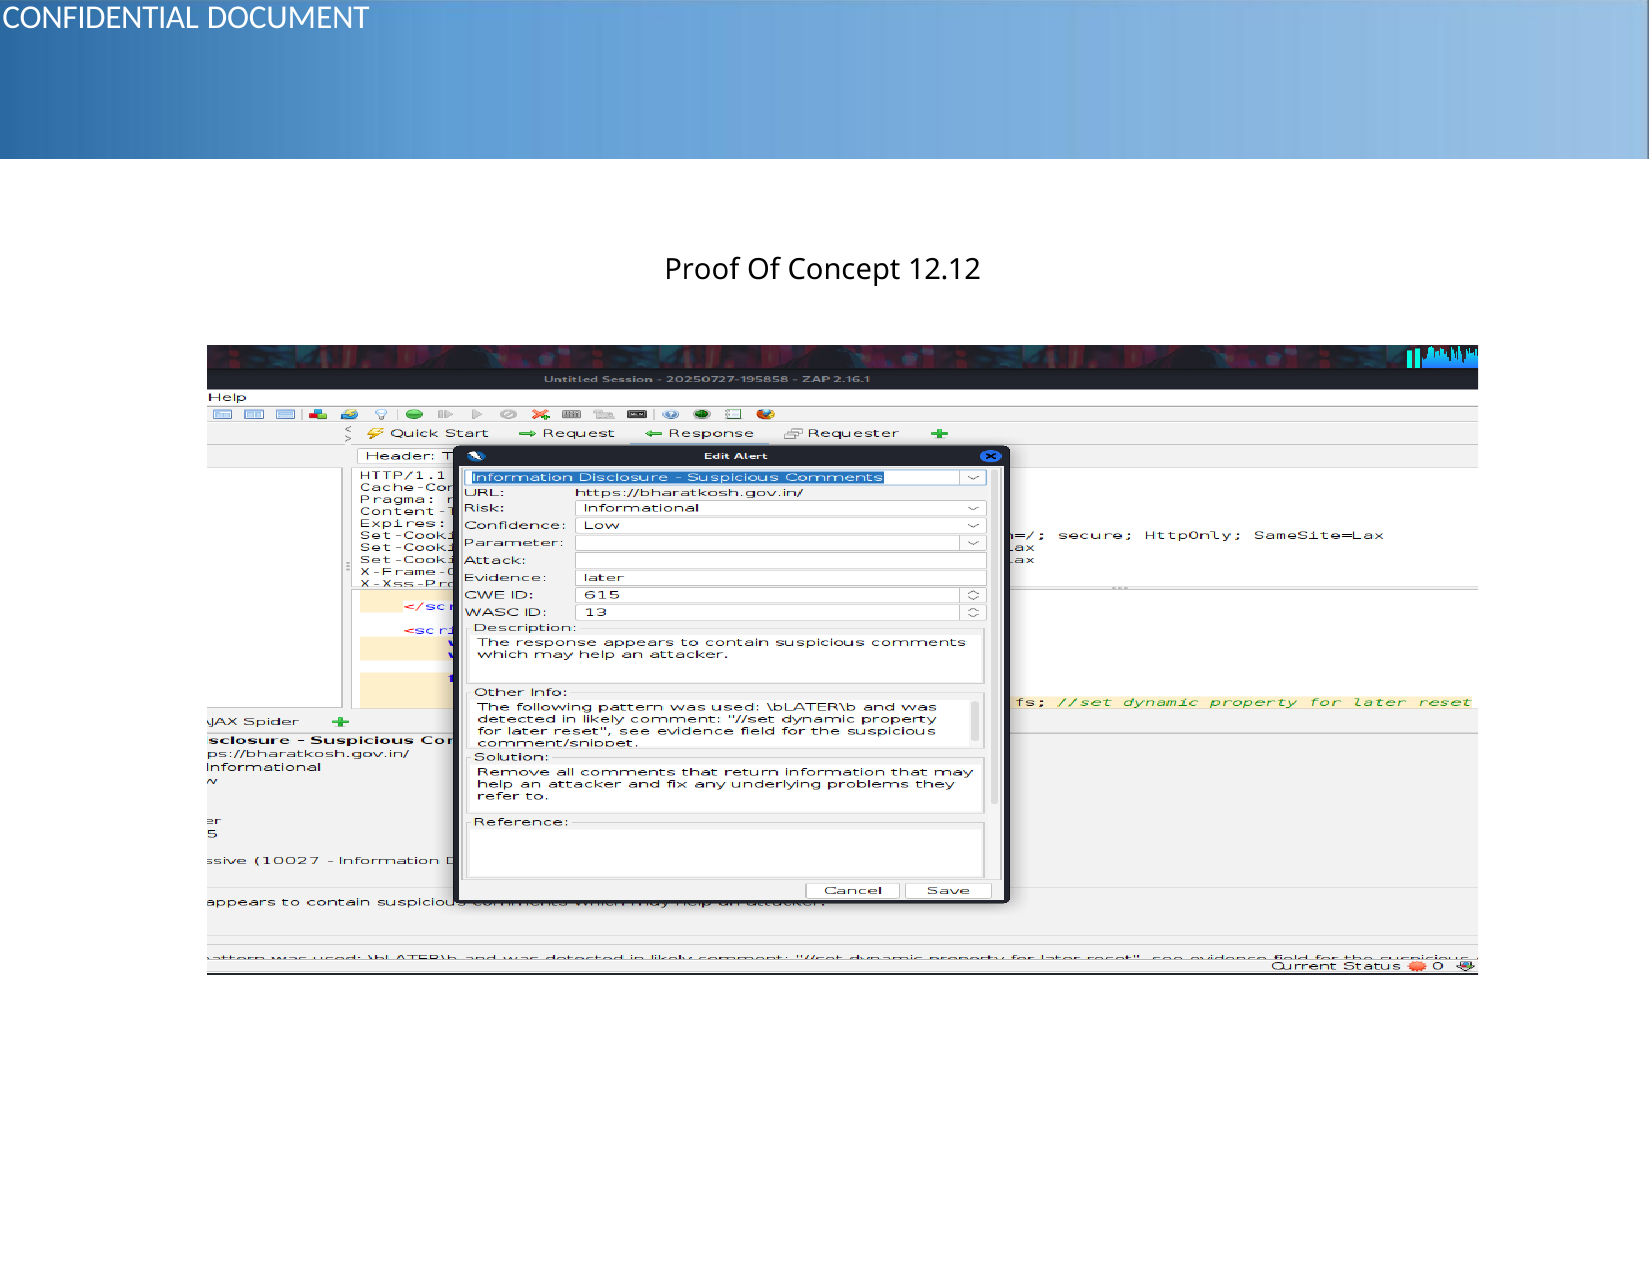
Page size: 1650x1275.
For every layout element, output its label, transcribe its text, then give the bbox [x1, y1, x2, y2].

text Proof Of Concept 12.12 [220, 249, 1426, 288]
picture [207, 345, 1479, 975]
picture [0, 0, 1649, 159]
